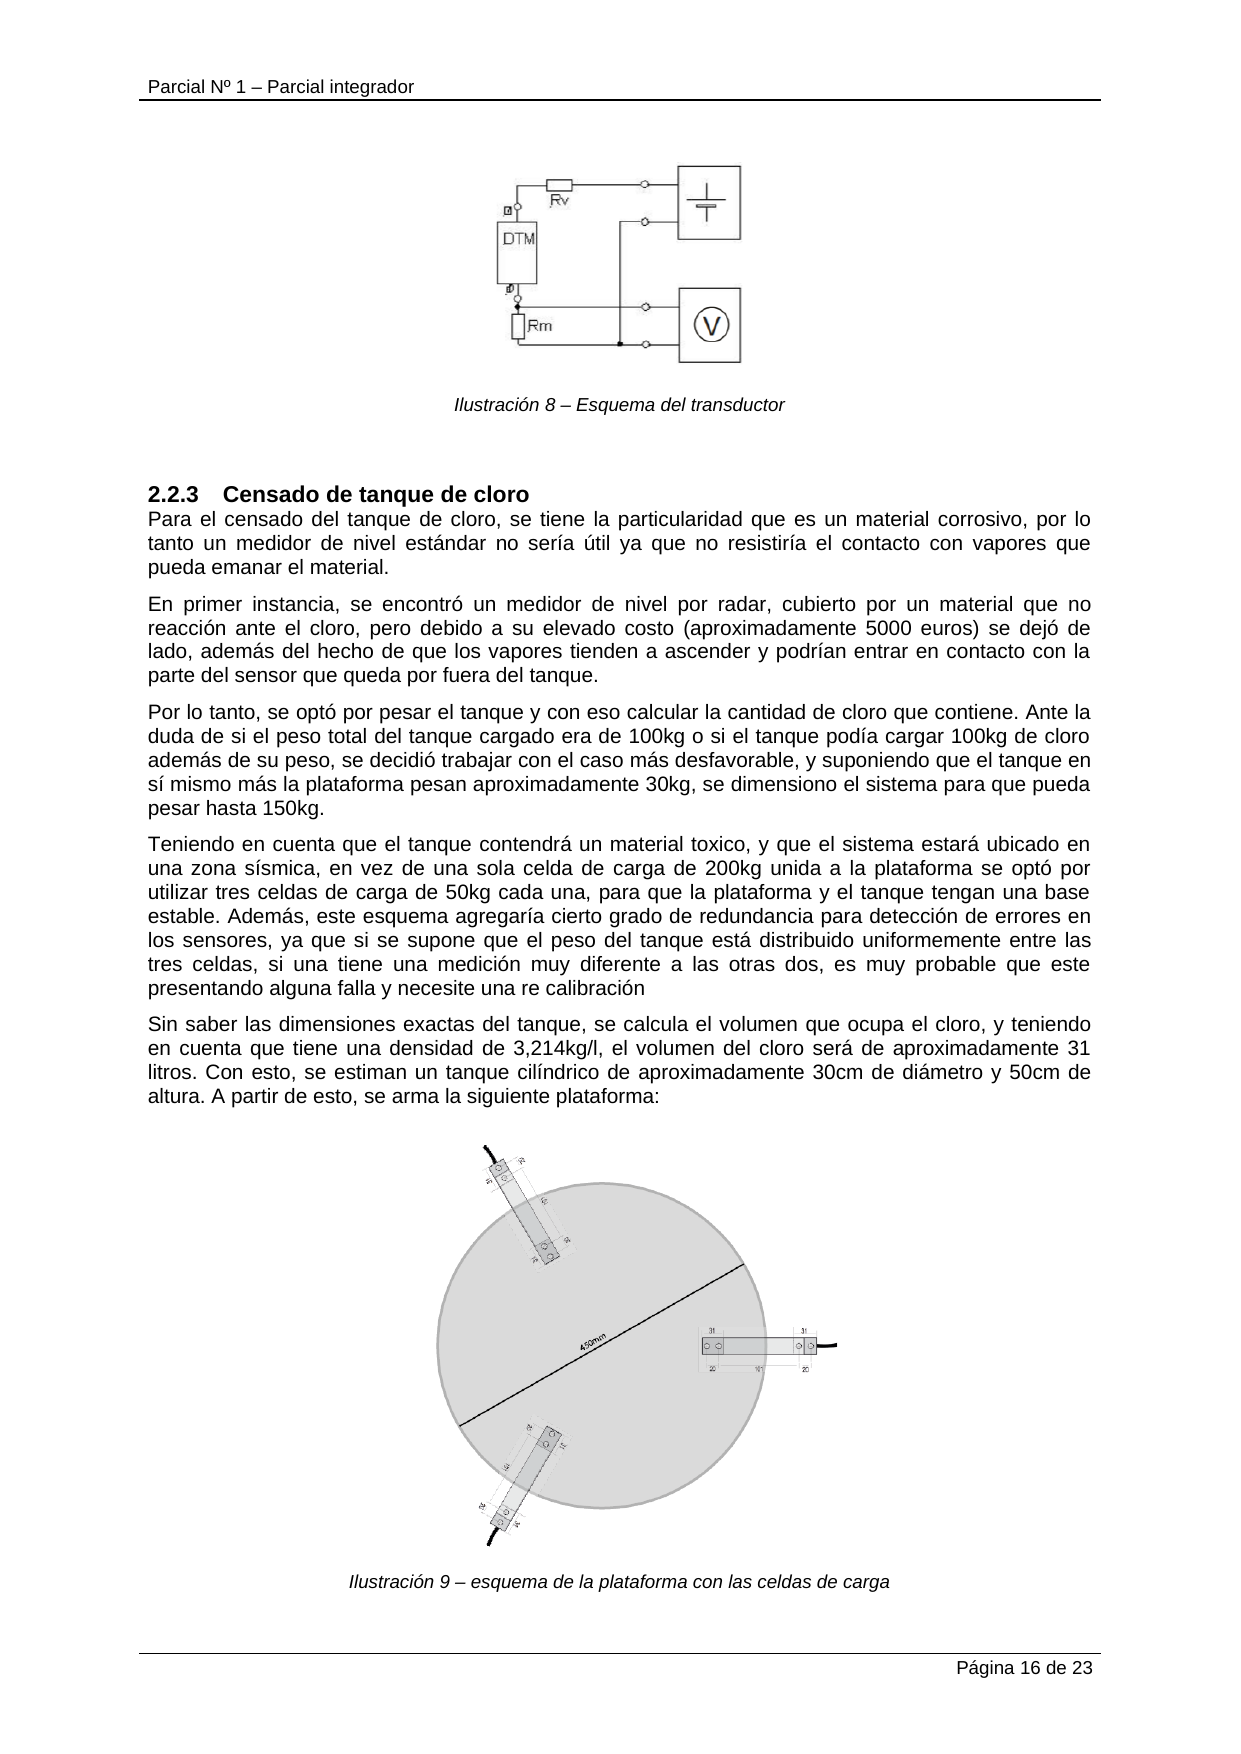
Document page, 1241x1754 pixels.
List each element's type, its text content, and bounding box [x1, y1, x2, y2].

text Teniendo en cuenta que el tanque contendrá un material toxico, y que el sistema estará ubicado en una zona sísmica, en vez de una sola celda de carga de 200kg unida a la plataforma se optó por utilizar tres celdas de carga de 50kg cada una, para que la plataforma y el tanque tengan una base estable. Además, este esquema agregaría cierto grado de redundancia para detección de errores en los sensores, ya que si se supone que el peso del tanque está distribuido uniformemente entre las tres celdas, si una tiene una medición muy diferente a las otras dos, es muy probable que este presentando alguna falla y necesite una re calibración [148, 832, 1092, 1000]
text En primer instancia, se encontró un medidor de nivel por radar, cubierto por un material que no reacción ante el cloro, pero debido a su elevado costo (aproximadamente 5000 euros) se dejó de lado, además del hecho de que los vapores tienden a ascender y podrían entrar en contacto con la parte del sensor que queda por fuera del tanque. [148, 591, 1092, 687]
picture [307, 1120, 933, 1558]
subtitle Censado de tanque de cloro [148, 481, 1092, 507]
text Por lo tanto, se optó por pesar el tanque y con eso calcular la cantidad de cloro que contiene. Ante la duda de si el peso total del tanque cargado era de 100kg o si el tanque podía cargar 100kg de cloro además de su peso, se decidió trabajar con el caso más desfavorable, y suponiendo que el tanque en sí mismo más la plataforma pesan aproximadamente 30kg, se dimensiono el sistema para que pueda pesar hasta 150kg. [148, 700, 1092, 819]
text Sin saber las dimensiones exactas del tanque, se calcula el volumen que ocupa el cloro, y teniendo en cuenta que tiene una densidad de 3,214kg/l, el volumen del cloro será de aproximadamente 31 litros. Con esto, se estiman un tanque cilíndrico de aproximadamente 30cm de diámetro y 50cm de altura. A partir de esto, se arma la siguiente plataforma: [148, 1012, 1092, 1108]
text Para el censado del tanque de cloro, se tiene la particularidad que es un material corrosivo, por lo tanto un medidor de nivel estándar no sería útil ya que no resistiría el contacto con vapores que pueda emanar el material. [148, 507, 1092, 579]
picture [474, 147, 767, 381]
